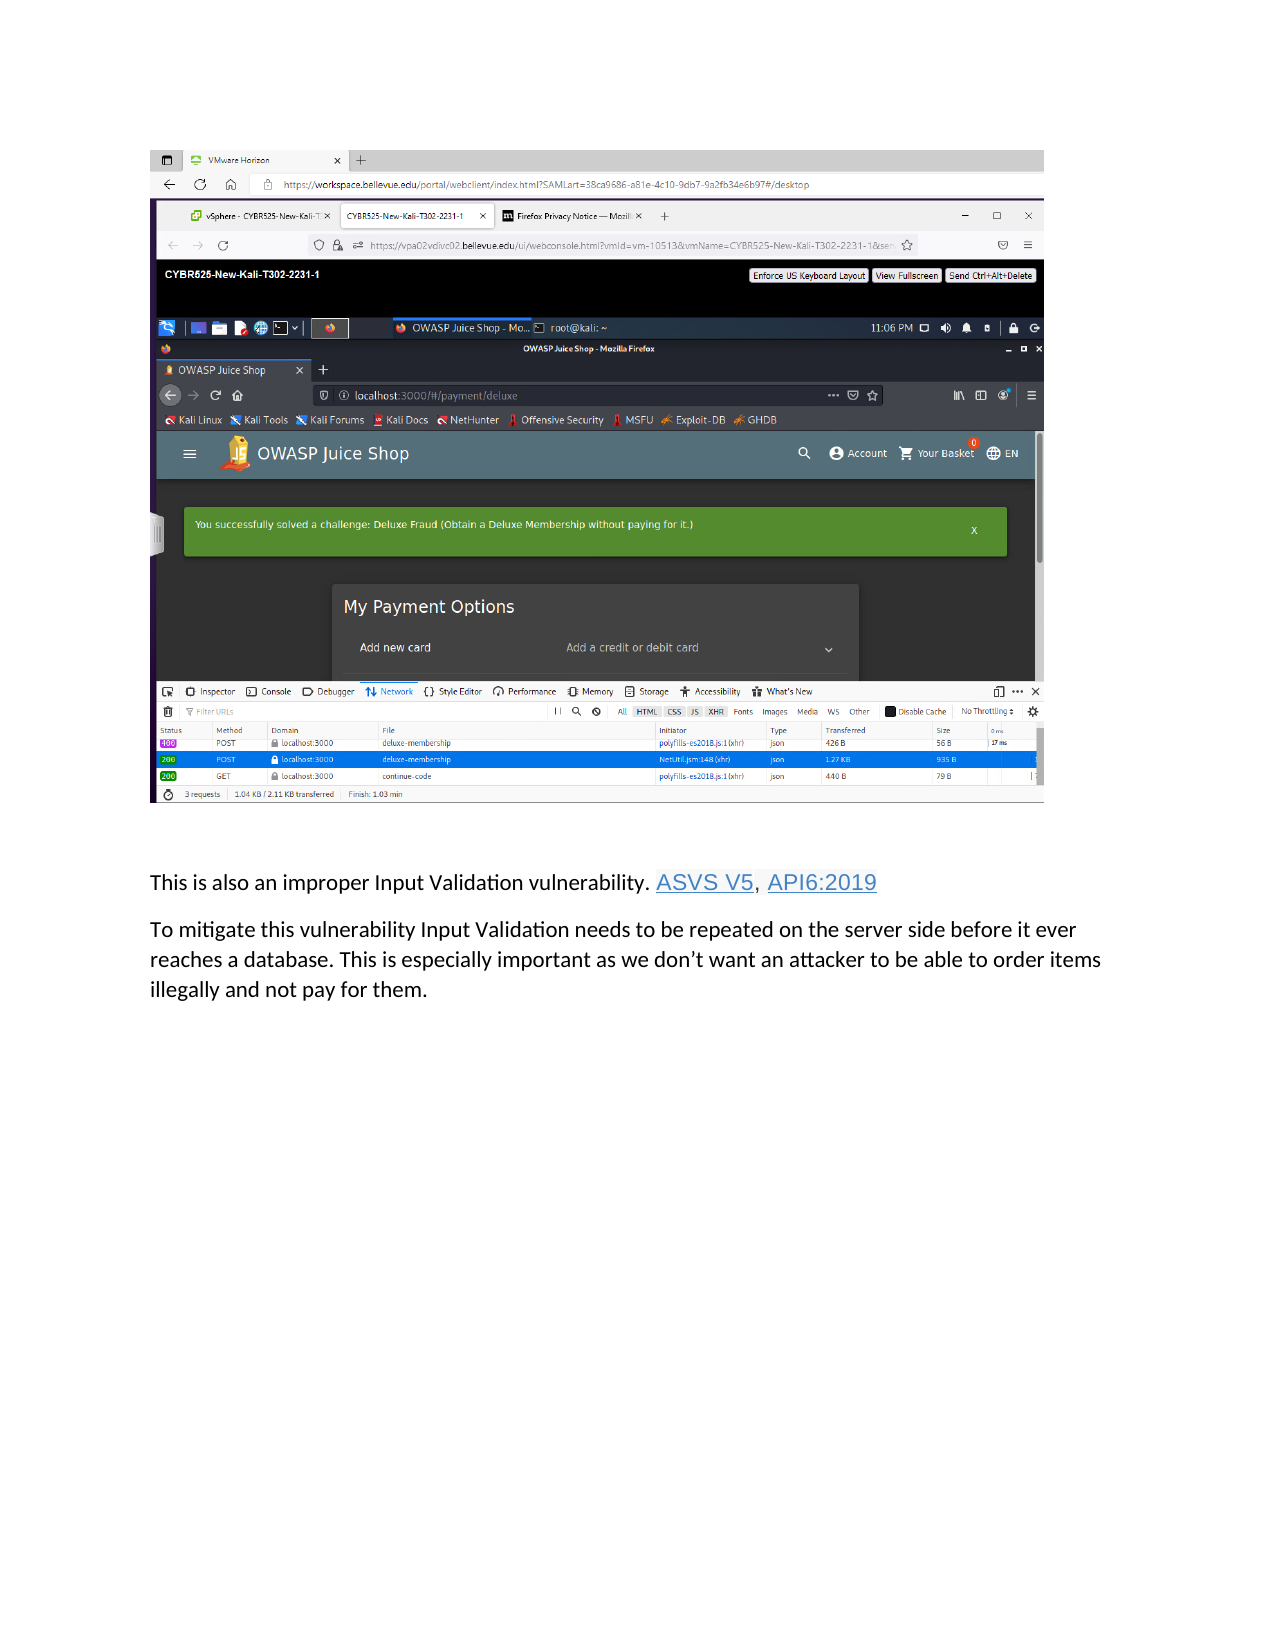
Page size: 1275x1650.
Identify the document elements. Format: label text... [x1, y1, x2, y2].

text This is also an improper Input Validation vulnerability. ASVS V5, API6:2019 [150, 868, 1125, 896]
picture [150, 150, 1044, 803]
text To mitigate this vulnerability Input Validation needs to be repeated on the server side before it ever reaches a database. This is especially important as we don’t want an attacker to be able to order items illegally and not pay for them. [150, 915, 1125, 1003]
